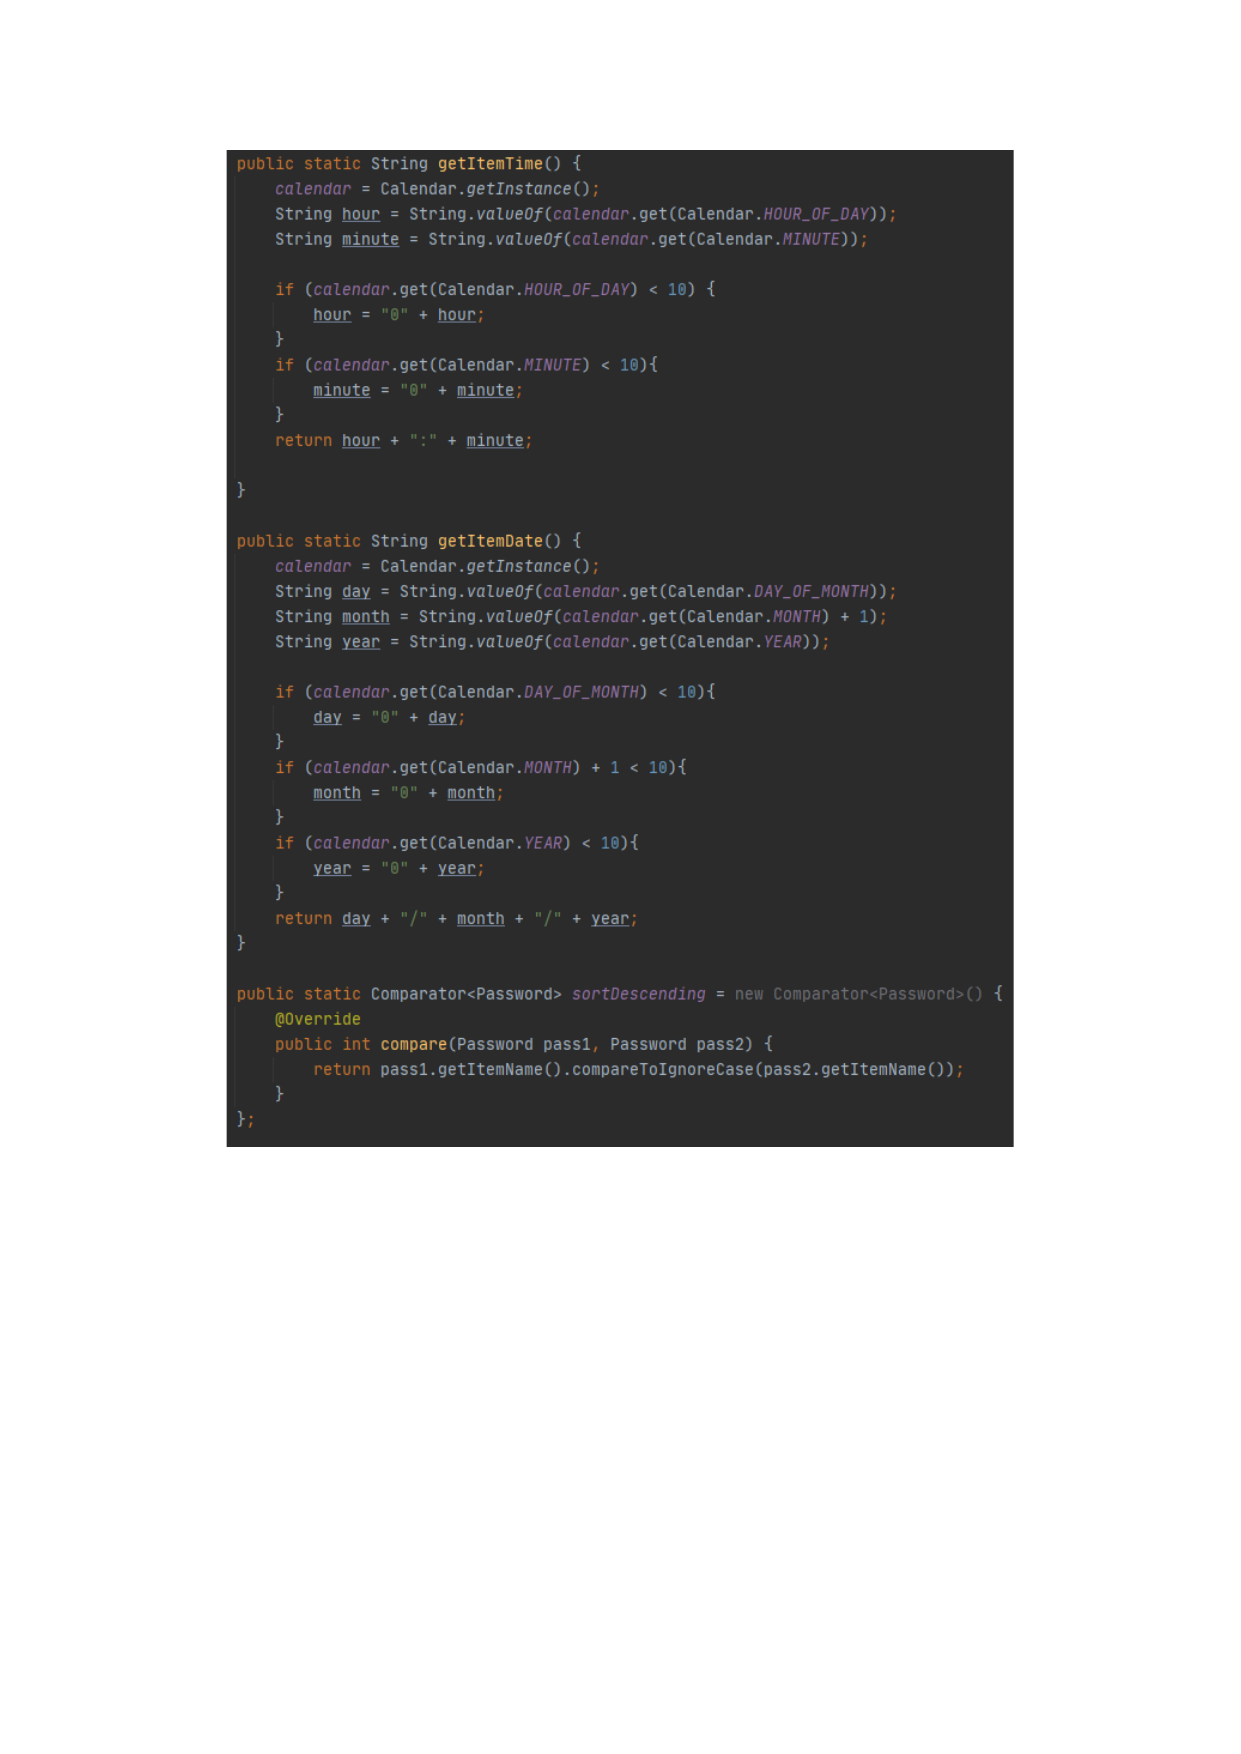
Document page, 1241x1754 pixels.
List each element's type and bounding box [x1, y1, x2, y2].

picture [226, 150, 1014, 1147]
